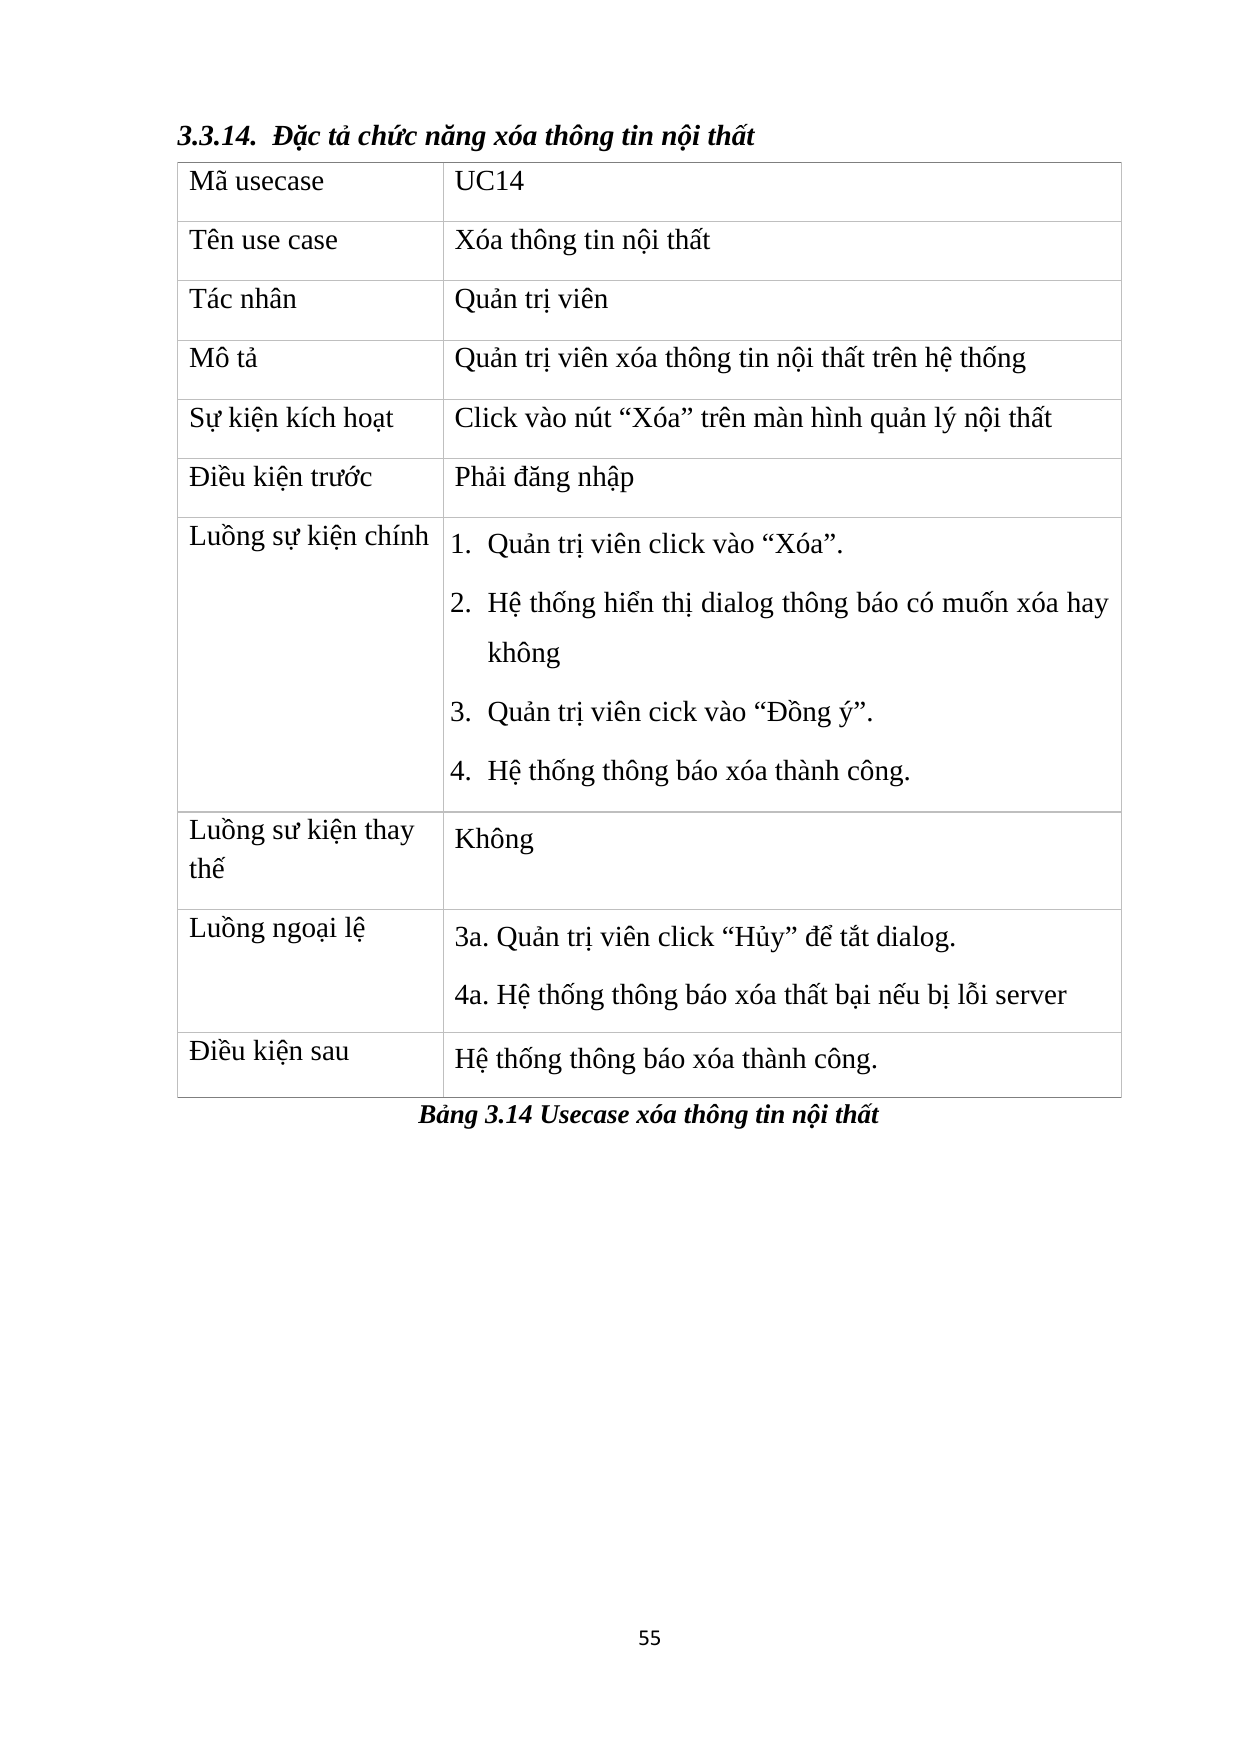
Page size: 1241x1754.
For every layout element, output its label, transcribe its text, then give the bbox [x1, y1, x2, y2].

table_cell Luồng sư kiện thay thế [178, 813, 443, 909]
table_header Mã usecase [178, 163, 443, 221]
table_cell Tác nhân [178, 281, 443, 339]
table_cell Luồng ngoại lệ [178, 910, 443, 1032]
table_cell Quản trị viên xóa thông tin nội thất trên hệ thống [444, 341, 1121, 399]
table_cell Sự kiện kích hoạt [178, 400, 443, 458]
table_cell Mô tả [178, 341, 443, 399]
table_cell Tên use case [178, 222, 443, 280]
table_cell Phải đăng nhập [444, 459, 1121, 517]
table_cell Không [444, 813, 1121, 909]
table_cell Click vào nút “Xóa” trên màn hình quản lý nội thất [444, 400, 1121, 458]
table_cell Điều kiện sau [178, 1033, 443, 1097]
table_cell Luồng sự kiện chính [178, 518, 443, 811]
table_header UC14 [444, 163, 1121, 221]
table_cell Xóa thông tin nội thất [444, 222, 1121, 280]
table_cell Quản trị viên [444, 281, 1121, 339]
table_cell 3a. Quản trị viên click “Hủy” để tắt dialog. 4a. Hệ thống thông báo xóa thất bại nếu bị lỗi server [444, 910, 1121, 1032]
subtitle Đặc tả chức năng xóa thông tin nội thất [177, 118, 1122, 152]
table_cell Hệ thống thông báo xóa thành công. [444, 1033, 1121, 1097]
table_cell Quản trị viên click vào “Xóa”. Hệ thống hiển thị dialog thông báo có muốn xóa hay không Quản trị viên cick vào “Đồng ý”. Hệ thống thông báo xóa thành công. [444, 518, 1121, 811]
text Bảng 3.14 Usecase xóa thông tin nội thất [177, 1098, 1122, 1129]
table_cell Điều kiện trước [178, 459, 443, 517]
